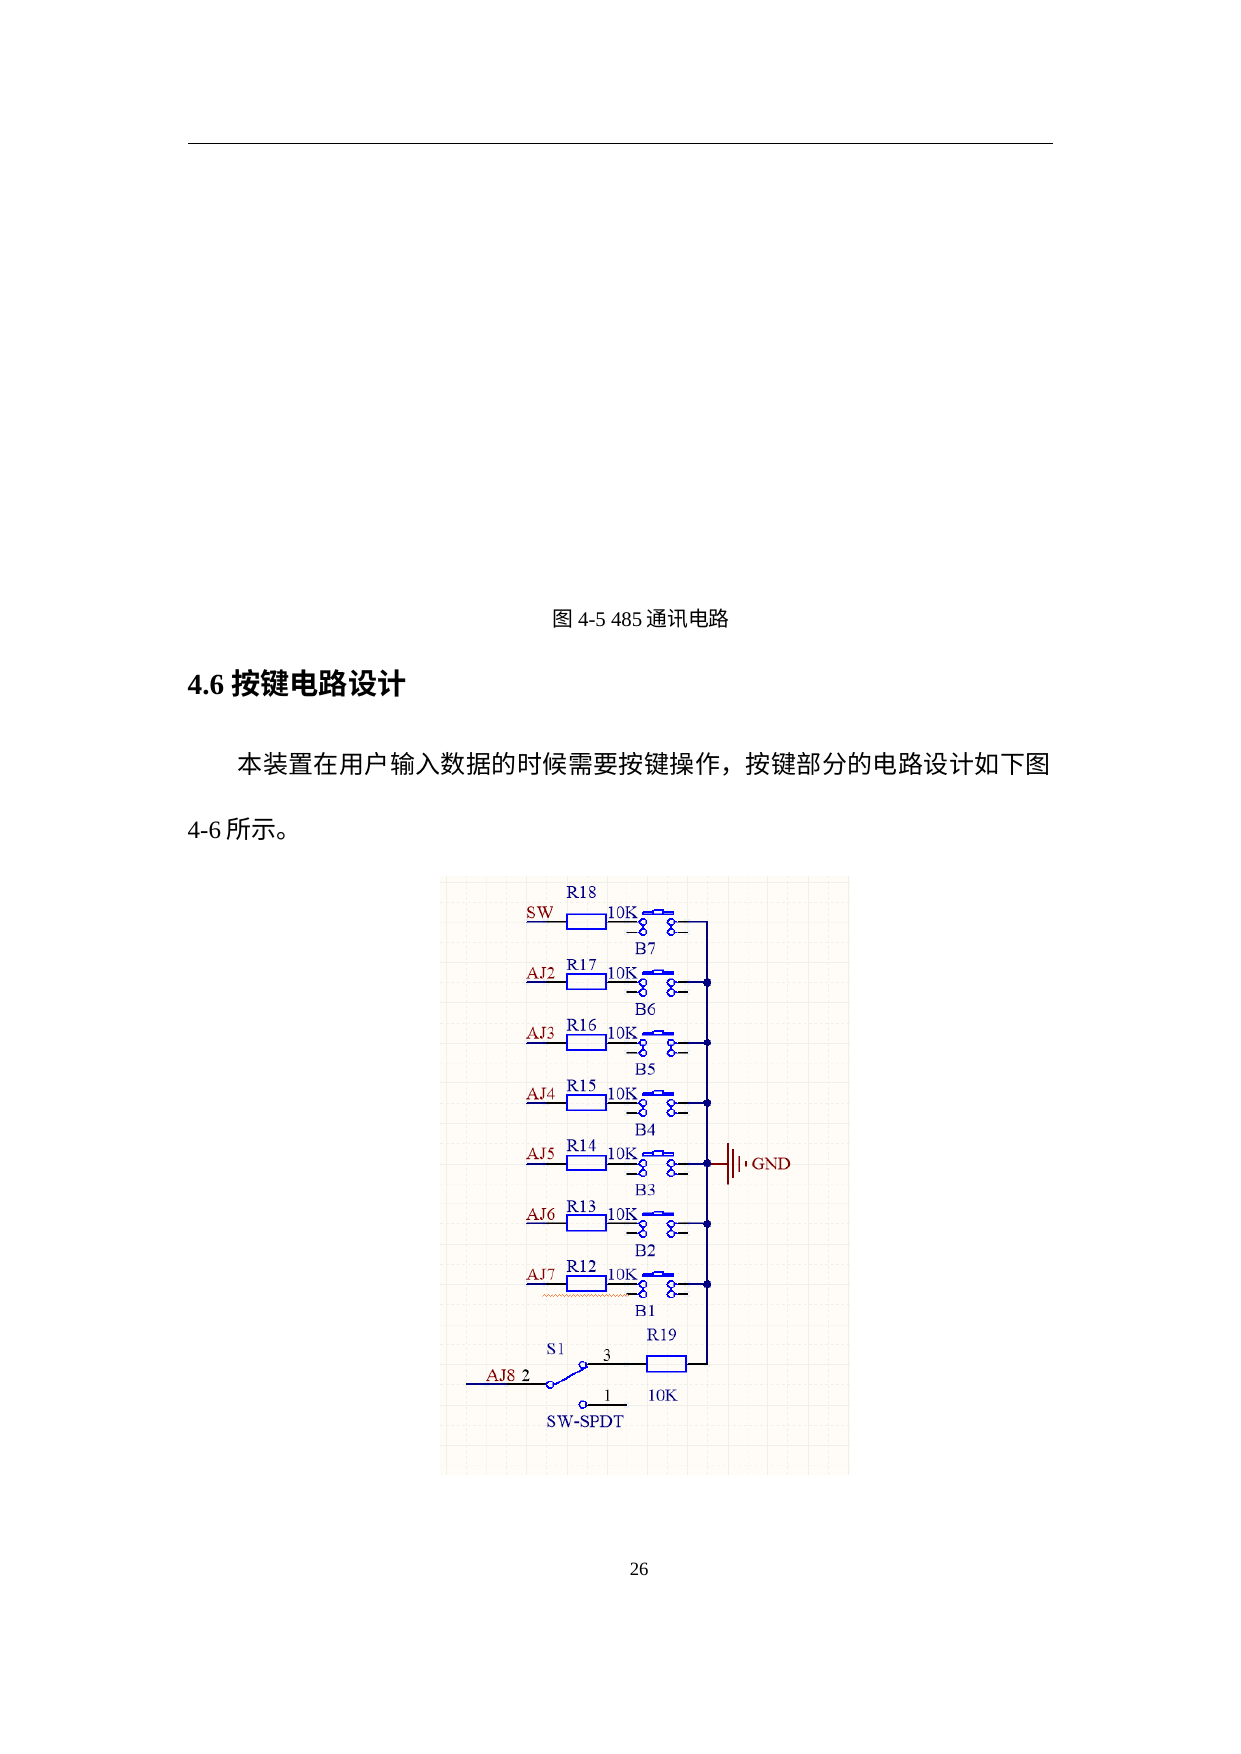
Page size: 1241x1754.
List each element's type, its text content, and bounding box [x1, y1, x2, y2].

picture [440, 876, 851, 1475]
text 本装置在用户输入数据的时候需要按键操作，按键部分的电路设计如下图4-6所示。 [187, 731, 1053, 861]
subtitle 4.6 按键电路设计 [187, 649, 1053, 714]
text 图 4-5 485通讯电路 [187, 601, 1053, 633]
